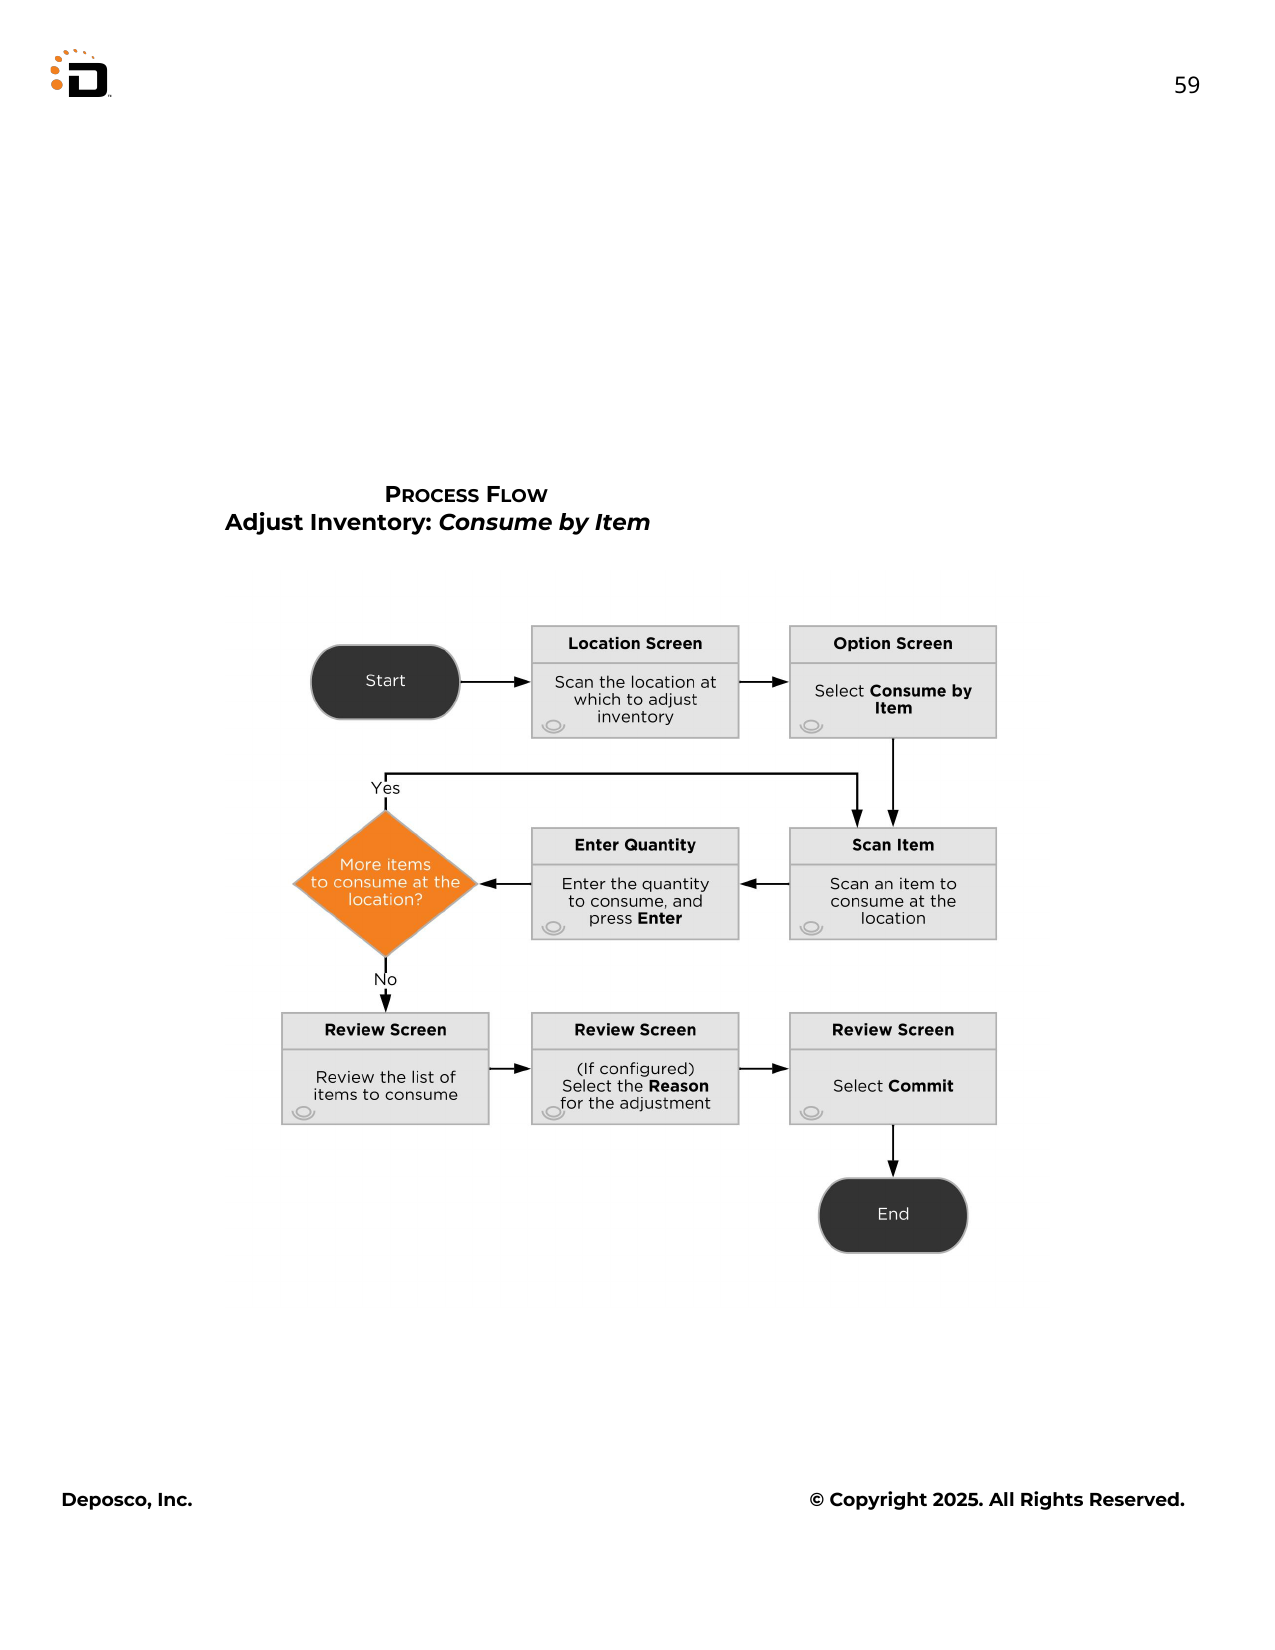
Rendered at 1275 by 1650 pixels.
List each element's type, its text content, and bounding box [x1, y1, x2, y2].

picture [225, 570, 1050, 1308]
text Adjust Inventory: Consume by Item [225, 508, 1050, 536]
subtitle Process Flow [384, 480, 1050, 508]
picture [50, 49, 112, 97]
